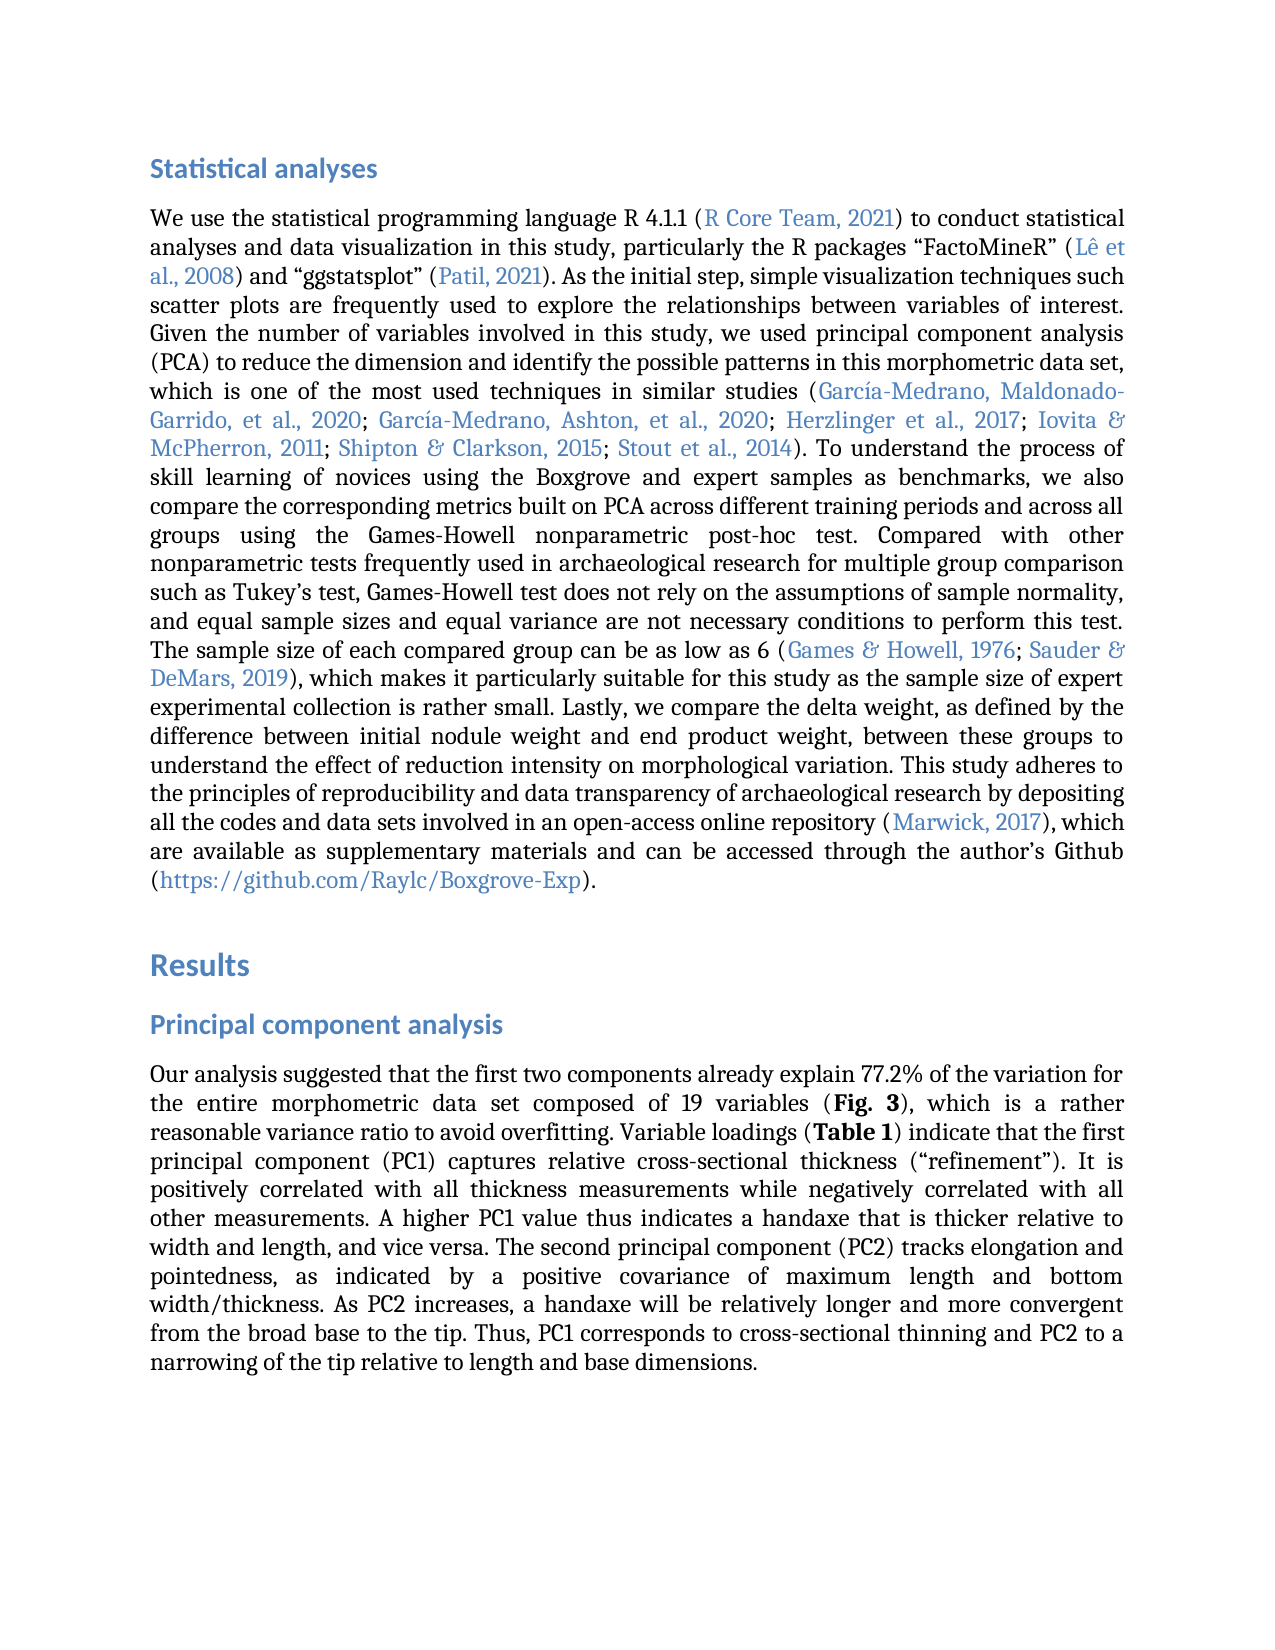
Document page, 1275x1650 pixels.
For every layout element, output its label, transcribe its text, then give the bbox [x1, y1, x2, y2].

text Our analysis suggested that the first two components already explain 77.2% of the variation for the entire morphometric data set composed of 19 variables (Fig. 3), which is a rather reasonable variance ratio to avoid overfitting. Variable loadings (Table 1) indicate that the first principal component (PC1) captures relative cross-sectional thickness (“refinement”). It is positively correlated with all thickness measurements while negatively correlated with all other measurements. A higher PC1 value thus indicates a handaxe that is thicker relative to width and length, and vice versa. The second principal component (PC2) tracks elongation and pointedness, as indicated by a positive covariance of maximum length and bottom width/thickness. As PC2 increases, a handaxe will be relatively longer and more convergent from the broad base to the tip. Thus, PC1 corresponds to cross-sectional thinning and PC2 to a narrowing of the tip relative to length and base dimensions. [150, 1060, 1125, 1377]
subtitle Principal component analysis [150, 1006, 1125, 1042]
subtitle Statistical analyses [150, 150, 1125, 186]
text We use the statistical programming language R 4.1.1 (R Core Team, 2021) to conduct statistical analyses and data visualization in this study, particularly the R packages “FactoMineR” (Lê et al., 2008) and “ggstatsplot” (Patil, 2021). As the initial step, simple visualization techniques such scatter plots are frequently used to explore the relationships between variables of interest. Given the number of variables involved in this study, we used principal component analysis (PCA) to reduce the dimension and identify the possible patterns in this morphometric data set, which is one of the most used techniques in similar studies (García-Medrano, Maldonado-Garrido, et al., 2020; García-Medrano, Ashton, et al., 2020; Herzlinger et al., 2017; Iovita & McPherron, 2011; Shipton & Clarkson, 2015; Stout et al., 2014). To understand the process of skill learning of novices using the Boxgrove and expert samples as benchmarks, we also compare the corresponding metrics built on PCA across different training periods and across all groups using the Games-Howell nonparametric post-hoc test. Compared with other nonparametric tests frequently used in archaeological research for multiple group comparison such as Tukey’s test, Games-Howell test does not rely on the assumptions of sample normality, and equal sample sizes and equal variance are not necessary conditions to perform this test. The sample size of each compared group can be as low as 6 (Games & Howell, 1976; Sauder & DeMars, 2019), which makes it particularly suitable for this study as the sample size of expert experimental collection is rather small. Lastly, we compare the delta weight, as defined by the difference between initial nodule weight and end product weight, between these groups to understand the effect of reduction intensity on morphological variation. This study adheres to the principles of reproducibility and data transparency of archaeological research by depositing all the codes and data sets involved in an open-access online repository (Marwick, 2017), which are available as supplementary materials and can be accessed through the author’s Github (https://github.com/Raylc/Boxgrove-Exp). [150, 204, 1125, 894]
subtitle Results [150, 944, 1125, 985]
